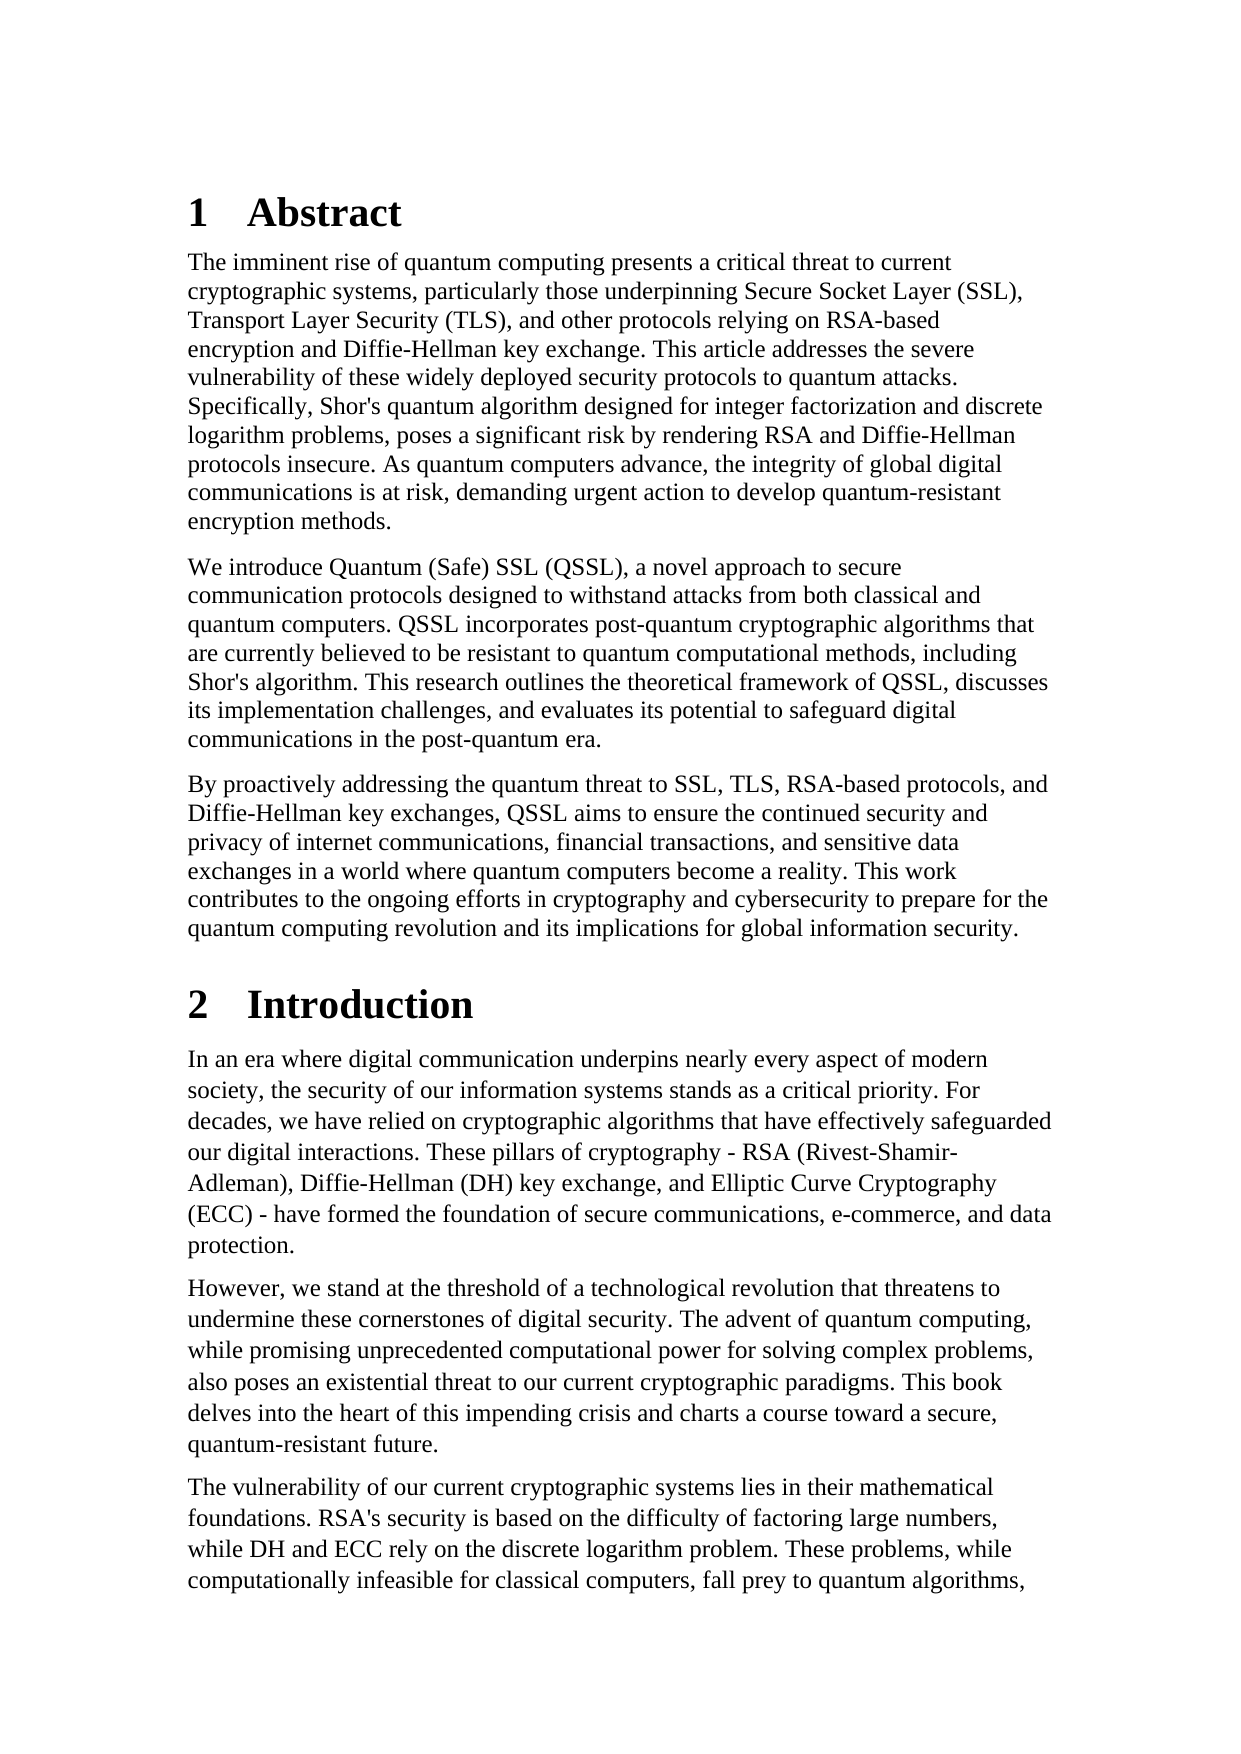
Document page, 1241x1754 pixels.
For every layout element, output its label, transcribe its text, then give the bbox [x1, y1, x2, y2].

subtitle Abstract [187, 187, 1053, 235]
text However, we stand at the threshold of a technological revolution that threatens to undermine these cornerstones of digital security. The advent of quantum computing, while promising unprecedented computational power for solving complex problems, also poses an existential threat to our current cryptographic paradigms. This book delves into the heart of this impending crisis and charts a course toward a secure, quantum-resistant future. [187, 1273, 1053, 1457]
text In an era where digital communication underpins nearly every aspect of modern society, the security of our information systems stands as a critical priority. For decades, we have relied on cryptographic algorithms that have effectively safeguarded our digital interactions. These pillars of cryptography - RSA (Rivest-Shamir-Adleman), Diffie-Hellman (DH) key exchange, and Elliptic Curve Cryptography (ECC) - have formed the foundation of secure communications, e-commerce, and data protection. [187, 1044, 1053, 1259]
subtitle Introduction [187, 979, 1053, 1027]
text By proactively addressing the quantum threat to SSL, TLS, RSA-based protocols, and Diffie-Hellman key exchanges, QSSL aims to ensure the continued security and privacy of internet communications, financial transactions, and sensitive data exchanges in a world where quantum computers become a reality. This work contributes to the ongoing efforts in cryptography and cybersecurity to prepare for the quantum computing revolution and its implications for global information security. [187, 769, 1053, 942]
text The imminent rise of quantum computing presents a critical threat to current cryptographic systems, particularly those underpinning Secure Socket Layer (SSL), Transport Layer Security (TLS), and other protocols relying on RSA-based encryption and Diffie-Hellman key exchange. This article addresses the severe vulnerability of these widely deployed security protocols to quantum attacks. Specifically, Shor's quantum algorithm designed for integer factorization and discrete logarithm problems, poses a significant risk by rendering RSA and Diffie-Hellman protocols insecure. As quantum computers advance, the integrity of global digital communications is at risk, demanding urgent action to develop quantum-resistant encryption methods. [187, 247, 1053, 535]
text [187, 1472, 1053, 1594]
text We introduce Quantum (Safe) SSL (QSSL), a novel approach to secure communication protocols designed to withstand attacks from both classical and quantum computers. QSSL incorporates post-quantum cryptographic algorithms that are currently believed to be resistant to quantum computational methods, including Shor's algorithm. This research outlines the theoretical framework of QSSL, discusses its implementation challenges, and evaluates its potential to safeguard digital communications in the post-quantum era. [187, 552, 1053, 753]
